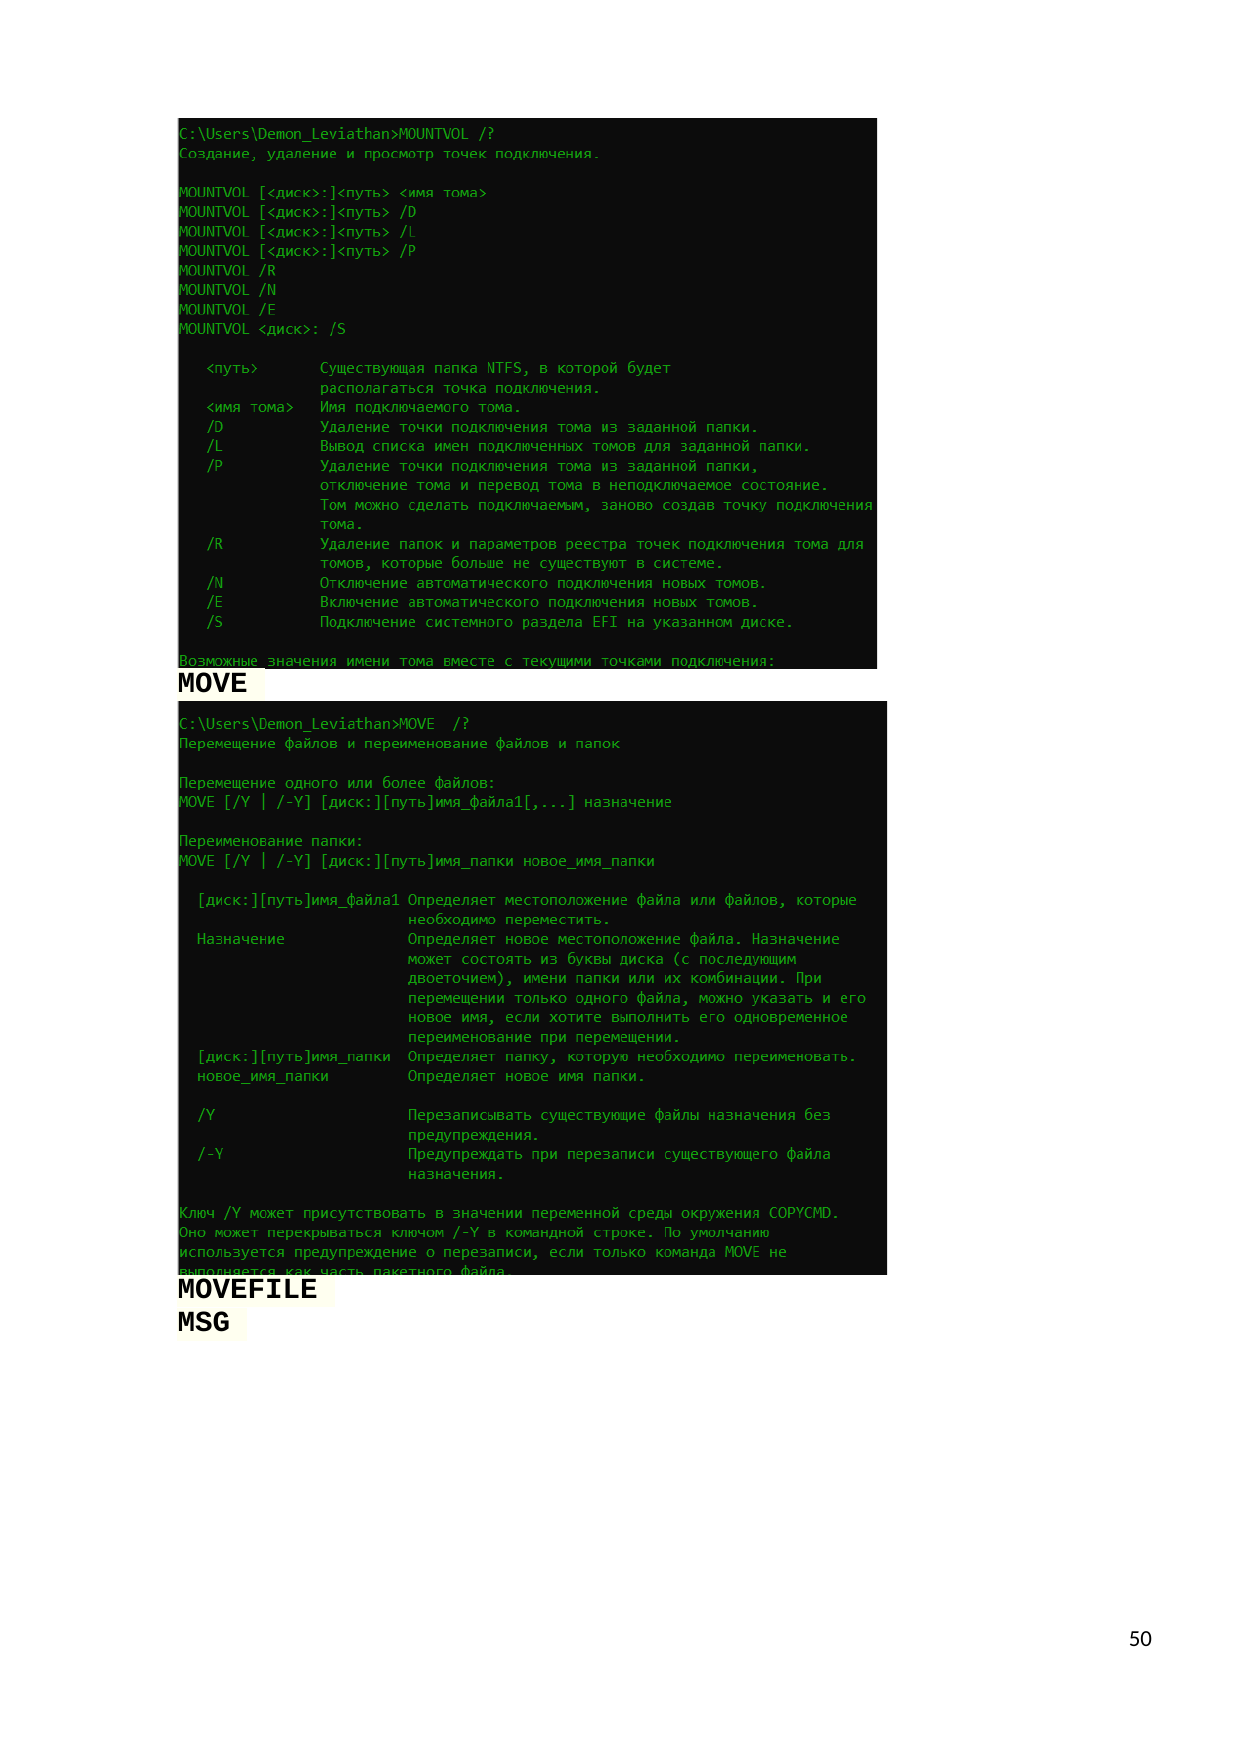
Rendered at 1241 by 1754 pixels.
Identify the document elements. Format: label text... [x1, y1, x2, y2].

picture [177, 701, 888, 1275]
picture [177, 118, 878, 669]
